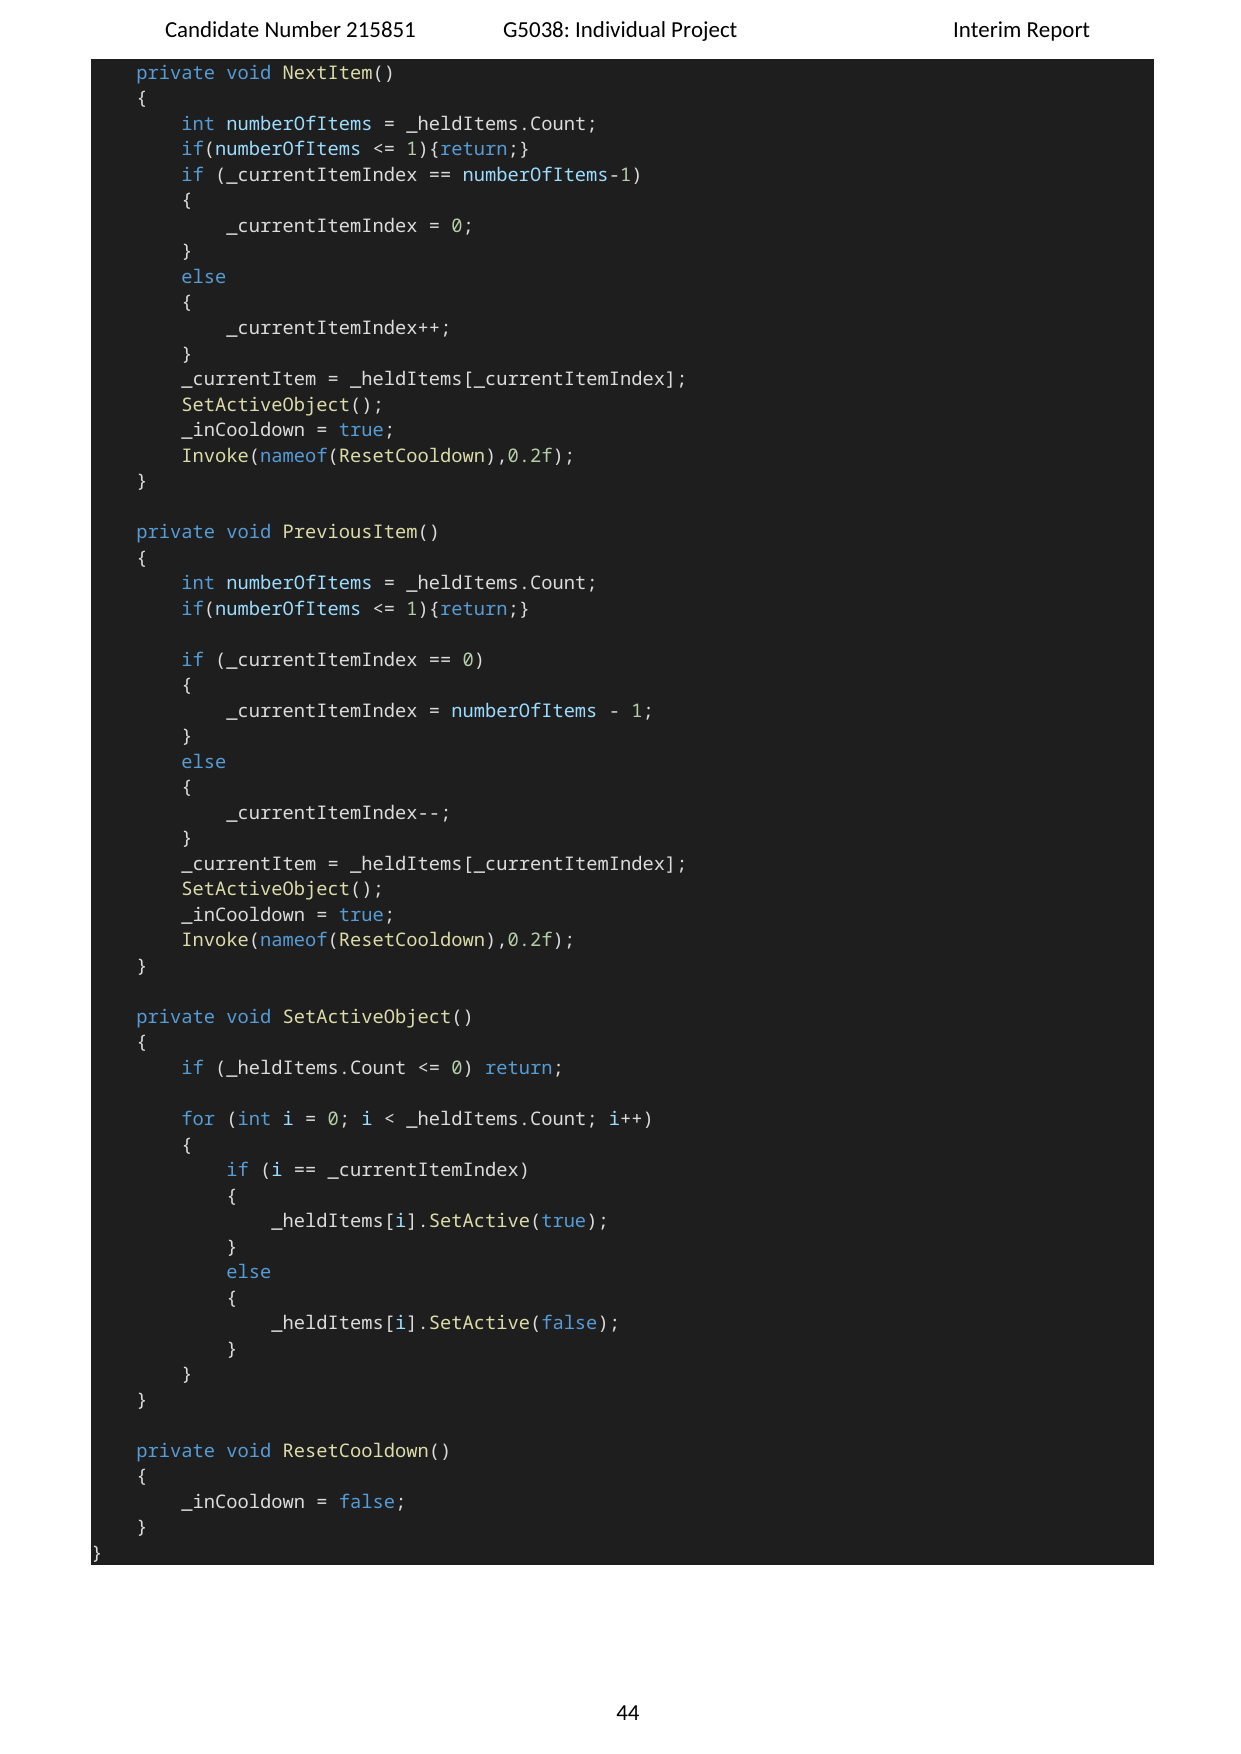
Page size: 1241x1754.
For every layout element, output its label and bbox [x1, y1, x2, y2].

text [91, 59, 1154, 1565]
